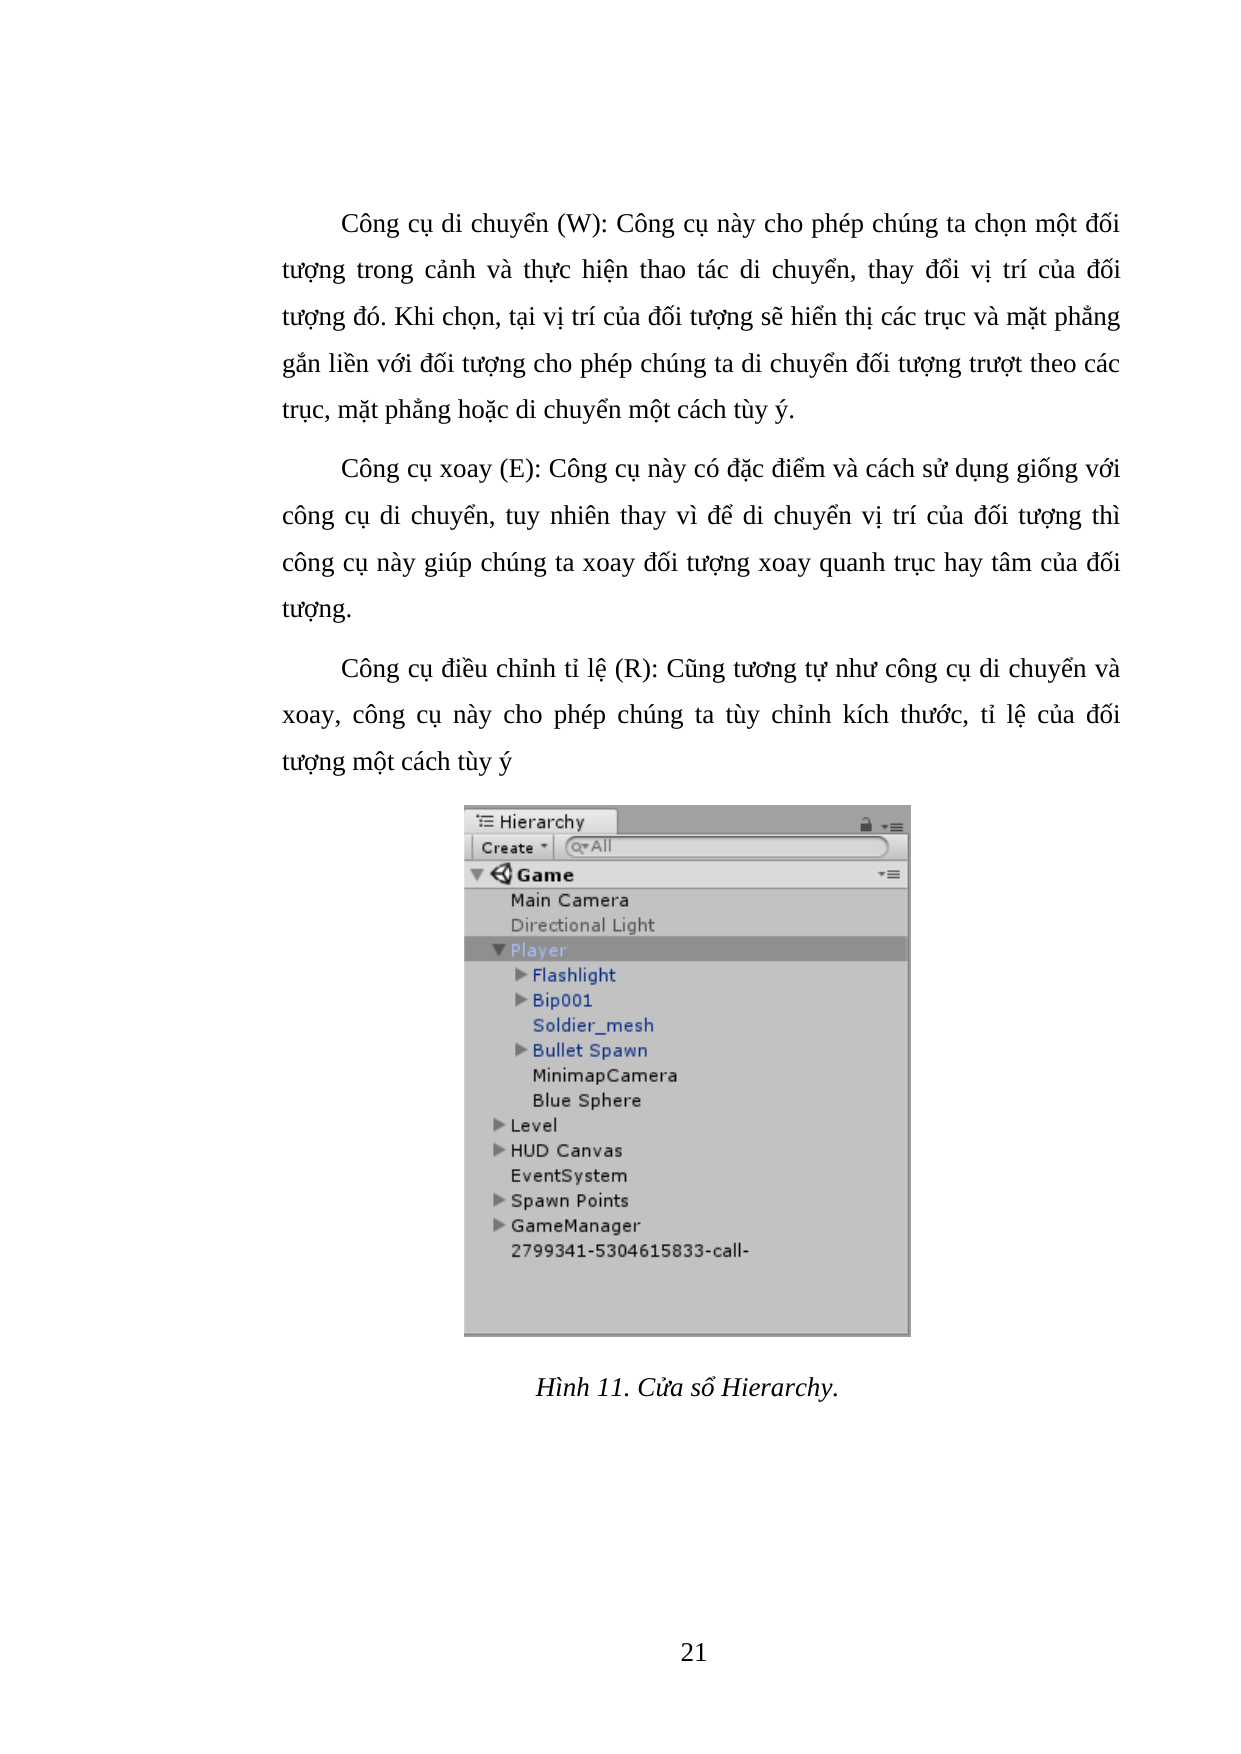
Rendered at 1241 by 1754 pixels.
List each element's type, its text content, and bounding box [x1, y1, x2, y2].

text Công cụ di chuyển (W): Công cụ này cho phép chúng ta chọn một đối tượng trong cảnh và thực hiện thao tác di chuyển, thay đổi vị trí của đối tượng đó. Khi chọn, tại vị trí của đối tượng sẽ hiển thị các trục và mặt phẳng gắn liền với đối tượng cho phép chúng ta di chuyển đối tượng trượt theo các trục, mặt phẳng hoặc di chuyển một cách tùy ý. [282, 207, 1122, 424]
text Công cụ điều chỉnh tỉ lệ (R): Cũng tương tự như công cụ di chuyển và xoay, công cụ này cho phép chúng ta tùy chỉnh kích thước, tỉ lệ của đối tượng một cách tùy ý [282, 652, 1122, 776]
text Công cụ xoay (E): Công cụ này có đặc điểm và cách sử dụng giống với công cụ di chuyển, tuy nhiên thay vì để di chuyển vị trí của đối tượng thì công cụ này giúp chúng ta xoay đối tượng xoay quanh trục hay tâm của đối tượng. [282, 453, 1122, 624]
picture [464, 805, 911, 1337]
